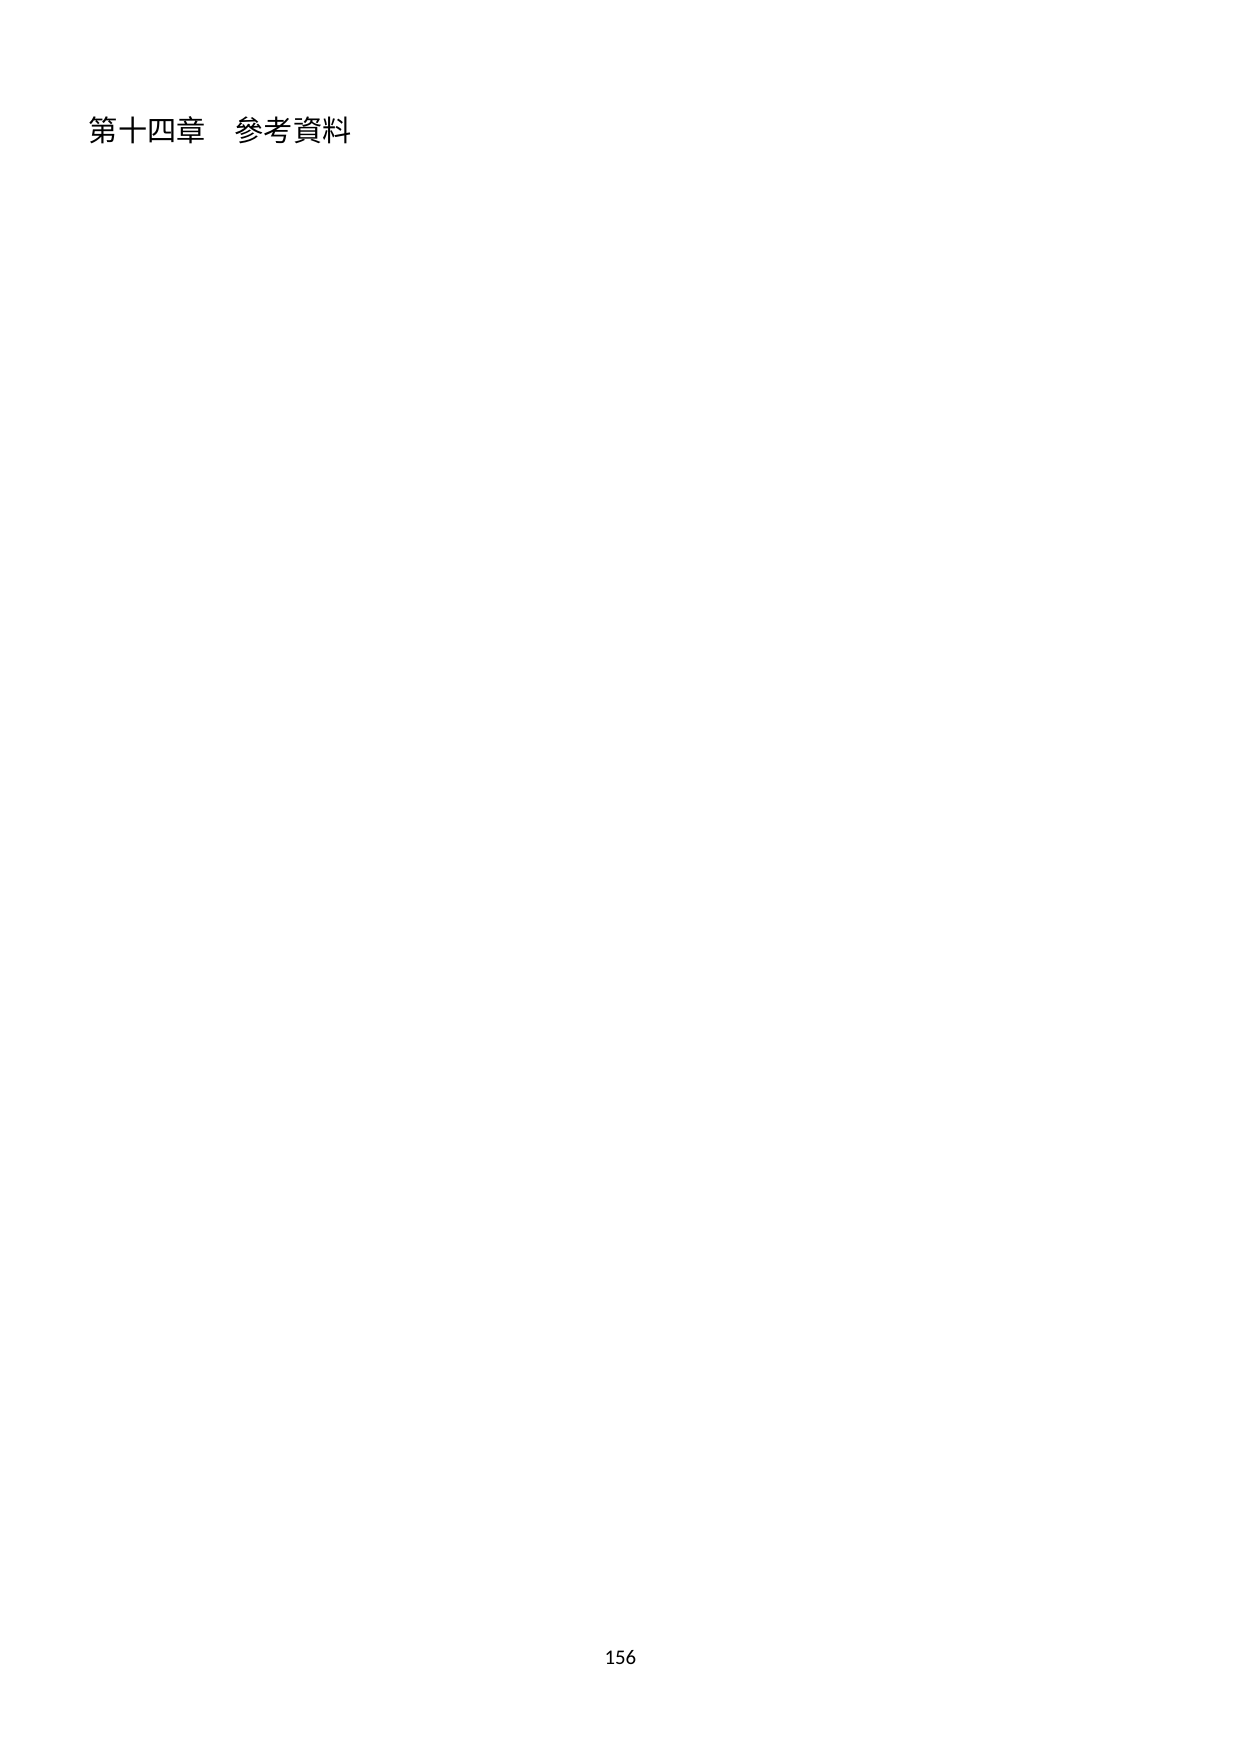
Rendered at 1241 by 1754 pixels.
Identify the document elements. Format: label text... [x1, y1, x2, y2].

text 第十四章 參考資料 [89, 107, 1152, 150]
